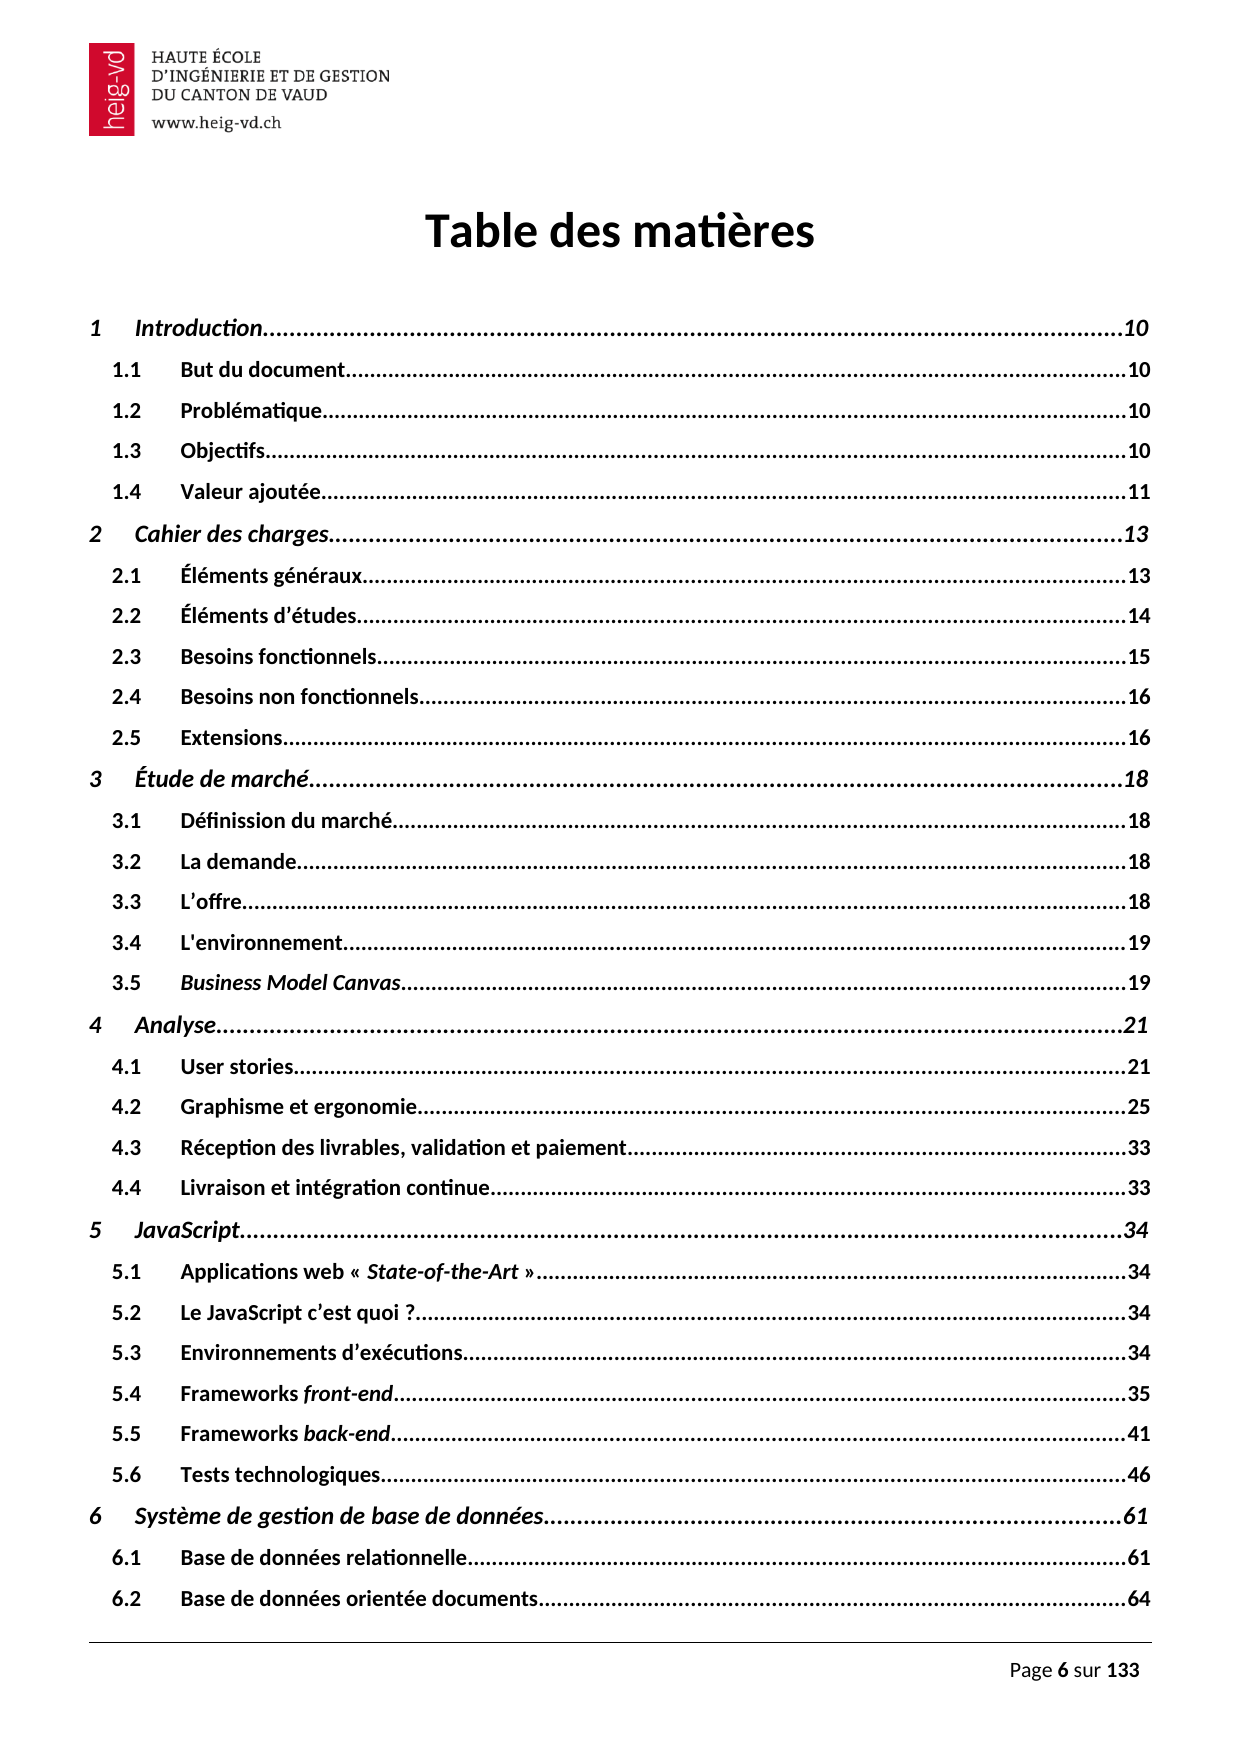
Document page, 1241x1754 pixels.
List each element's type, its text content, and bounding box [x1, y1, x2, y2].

picture [89, 43, 389, 136]
text Table des matières [89, 198, 1152, 259]
